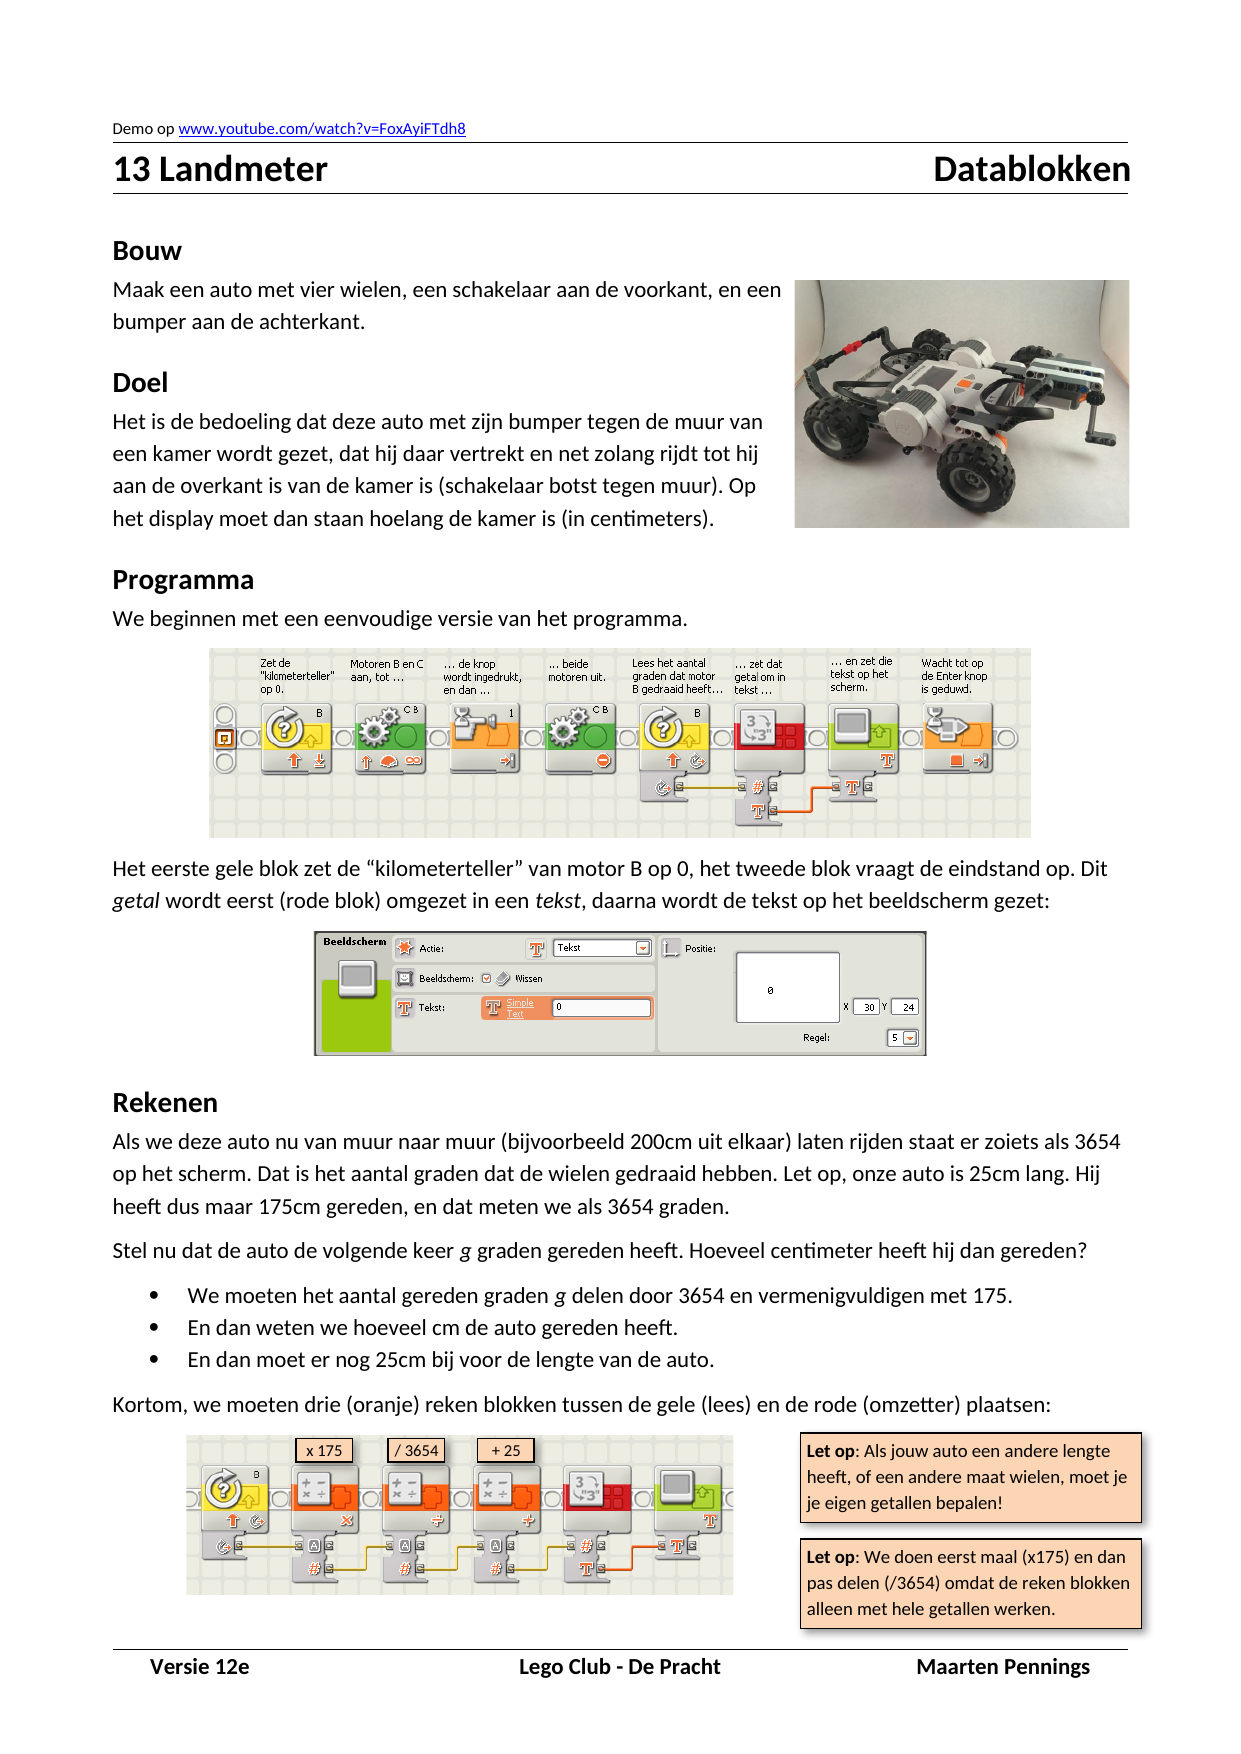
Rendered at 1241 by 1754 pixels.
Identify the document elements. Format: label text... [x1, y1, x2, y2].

text 13 Landmeter Datablokken [112, 143, 1128, 194]
text Maak een auto met vier wielen, een schakelaar aan de voorkant, en een bumper aan de achterkant. [112, 275, 792, 335]
text Demo op www.youtube.com/watch?v=FoxAyiFTdh8 [112, 118, 1128, 138]
picture [794, 280, 1130, 528]
list En dan weten we hoeveel cm de auto gereden heeft. [150, 1313, 1128, 1341]
text We beginnen met een eenvoudige versie van het programma. [112, 604, 1128, 632]
text Kortom, we moeten drie (oranje) reken blokken tussen de gele (lees) en de rode (omzetter) plaatsen: [112, 1390, 1128, 1418]
text Het is de bedoeling dat deze auto met zijn bumper tegen de muur van een kamer wordt gezet, dat hij daar vertrekt en net zolang rijdt tot hij aan de overkant is van de kamer is (schakelaar botst tegen muur). Op het display moet dan staan hoelang de kamer is (in centimeters). [112, 407, 792, 532]
text Bouw [112, 232, 1128, 267]
picture [209, 648, 1032, 838]
list We moeten het aantal gereden graden g delen door 3654 en vermenigvuldigen met 175. [150, 1281, 1128, 1309]
text Als we deze auto nu van muur naar muur (bijvoorbeeld 200cm uit elkaar) laten rijden staat er zoiets als 3654 op het scherm. Dat is het aantal graden dat de wielen gedraaid hebben. Let op, onze auto is 25cm lang. Hij heeft dus maar 175cm gereden, en dat meten we als 3654 graden. [112, 1127, 1128, 1220]
text Het eerste gele blok zet de “kilometerteller” van motor B op 0, het tweede blok vraagt de eindstand op. Dit getal wordt eerst (rode blok) omgezet in een tekst, daarna wordt de tekst op het beeldscherm gezet: [112, 854, 1128, 914]
text Rekenen [112, 1084, 1128, 1120]
text Stel nu dat de auto de volgende keer g graden gereden heeft. Hoeveel centimeter heeft hij dan gereden? [112, 1236, 1128, 1264]
text Programma [112, 561, 1128, 597]
picture [313, 931, 927, 1056]
list En dan moet er nog 25cm bij voor de lengte van de auto. [150, 1346, 1128, 1373]
picture [186, 1435, 734, 1595]
text Doel [112, 364, 794, 400]
